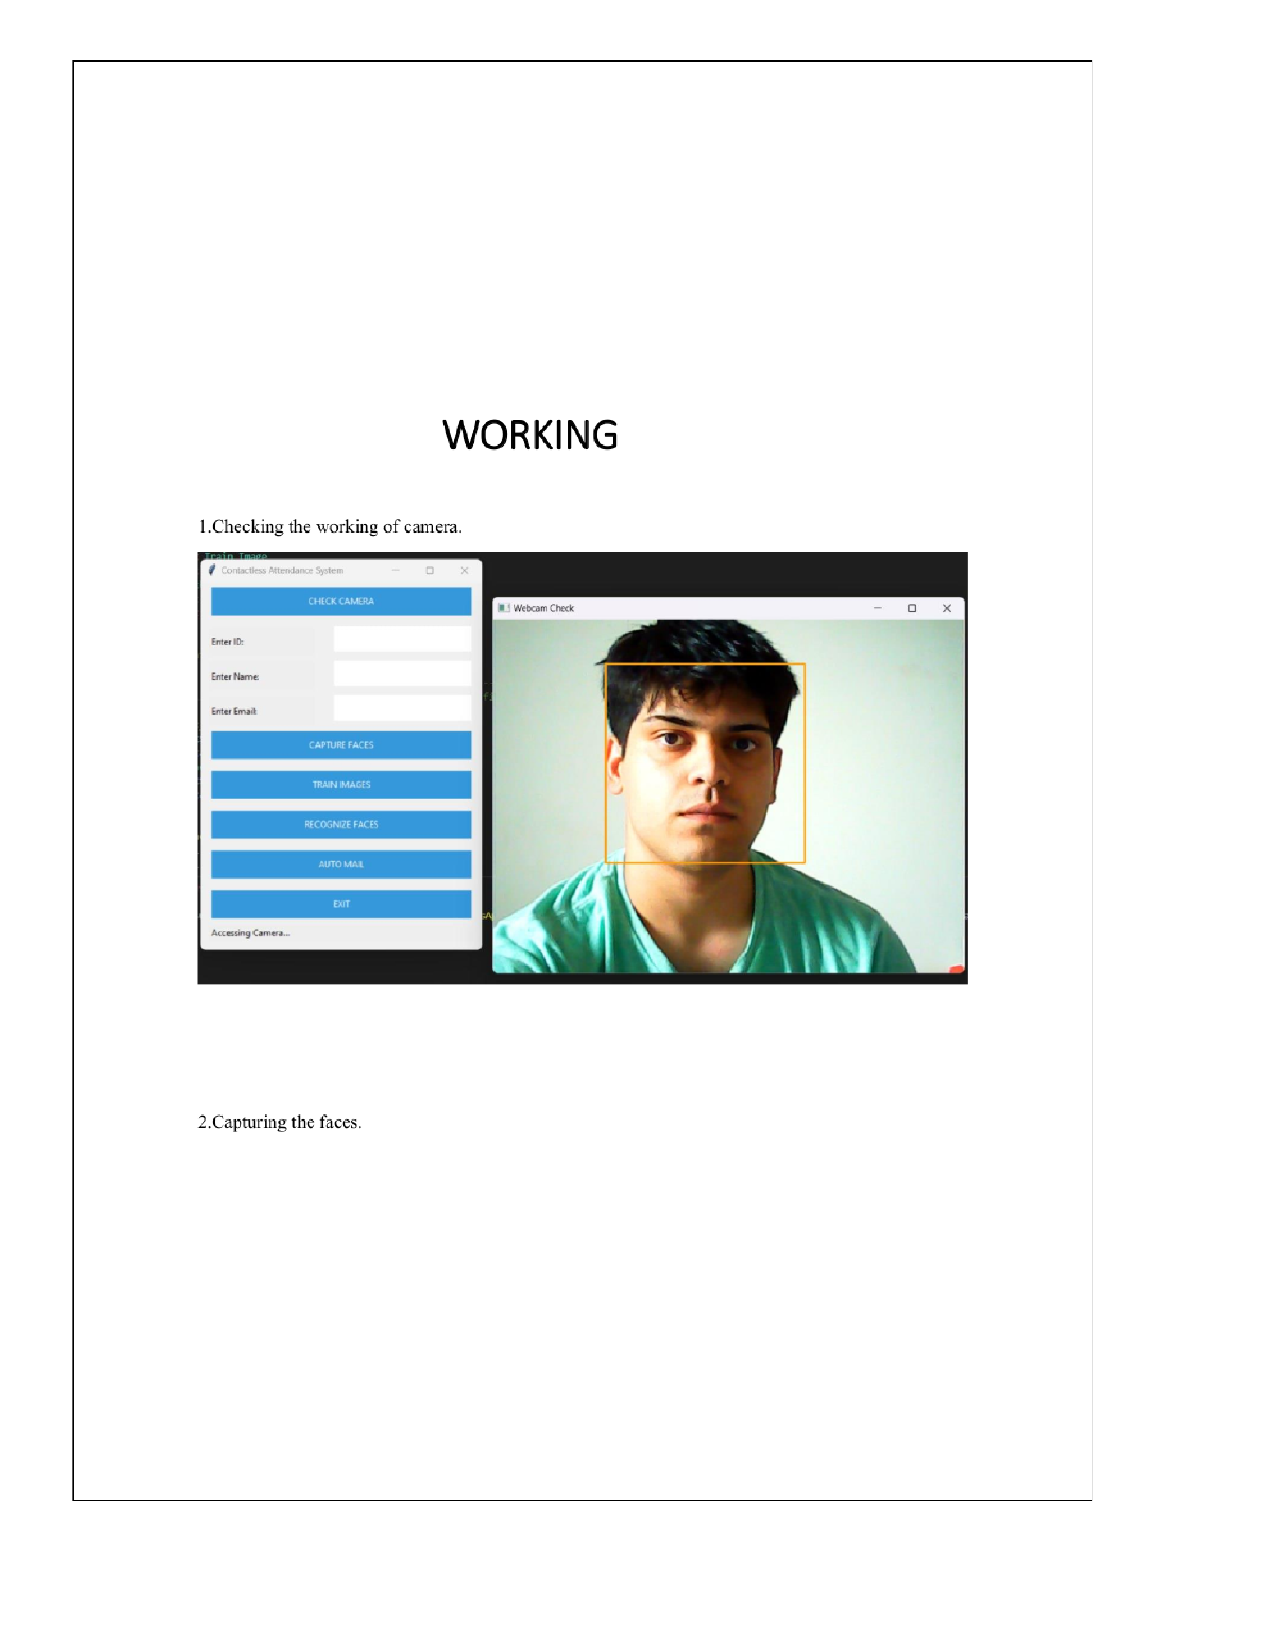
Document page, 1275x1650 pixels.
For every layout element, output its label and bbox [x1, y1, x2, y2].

picture [72, 60, 1093, 1501]
